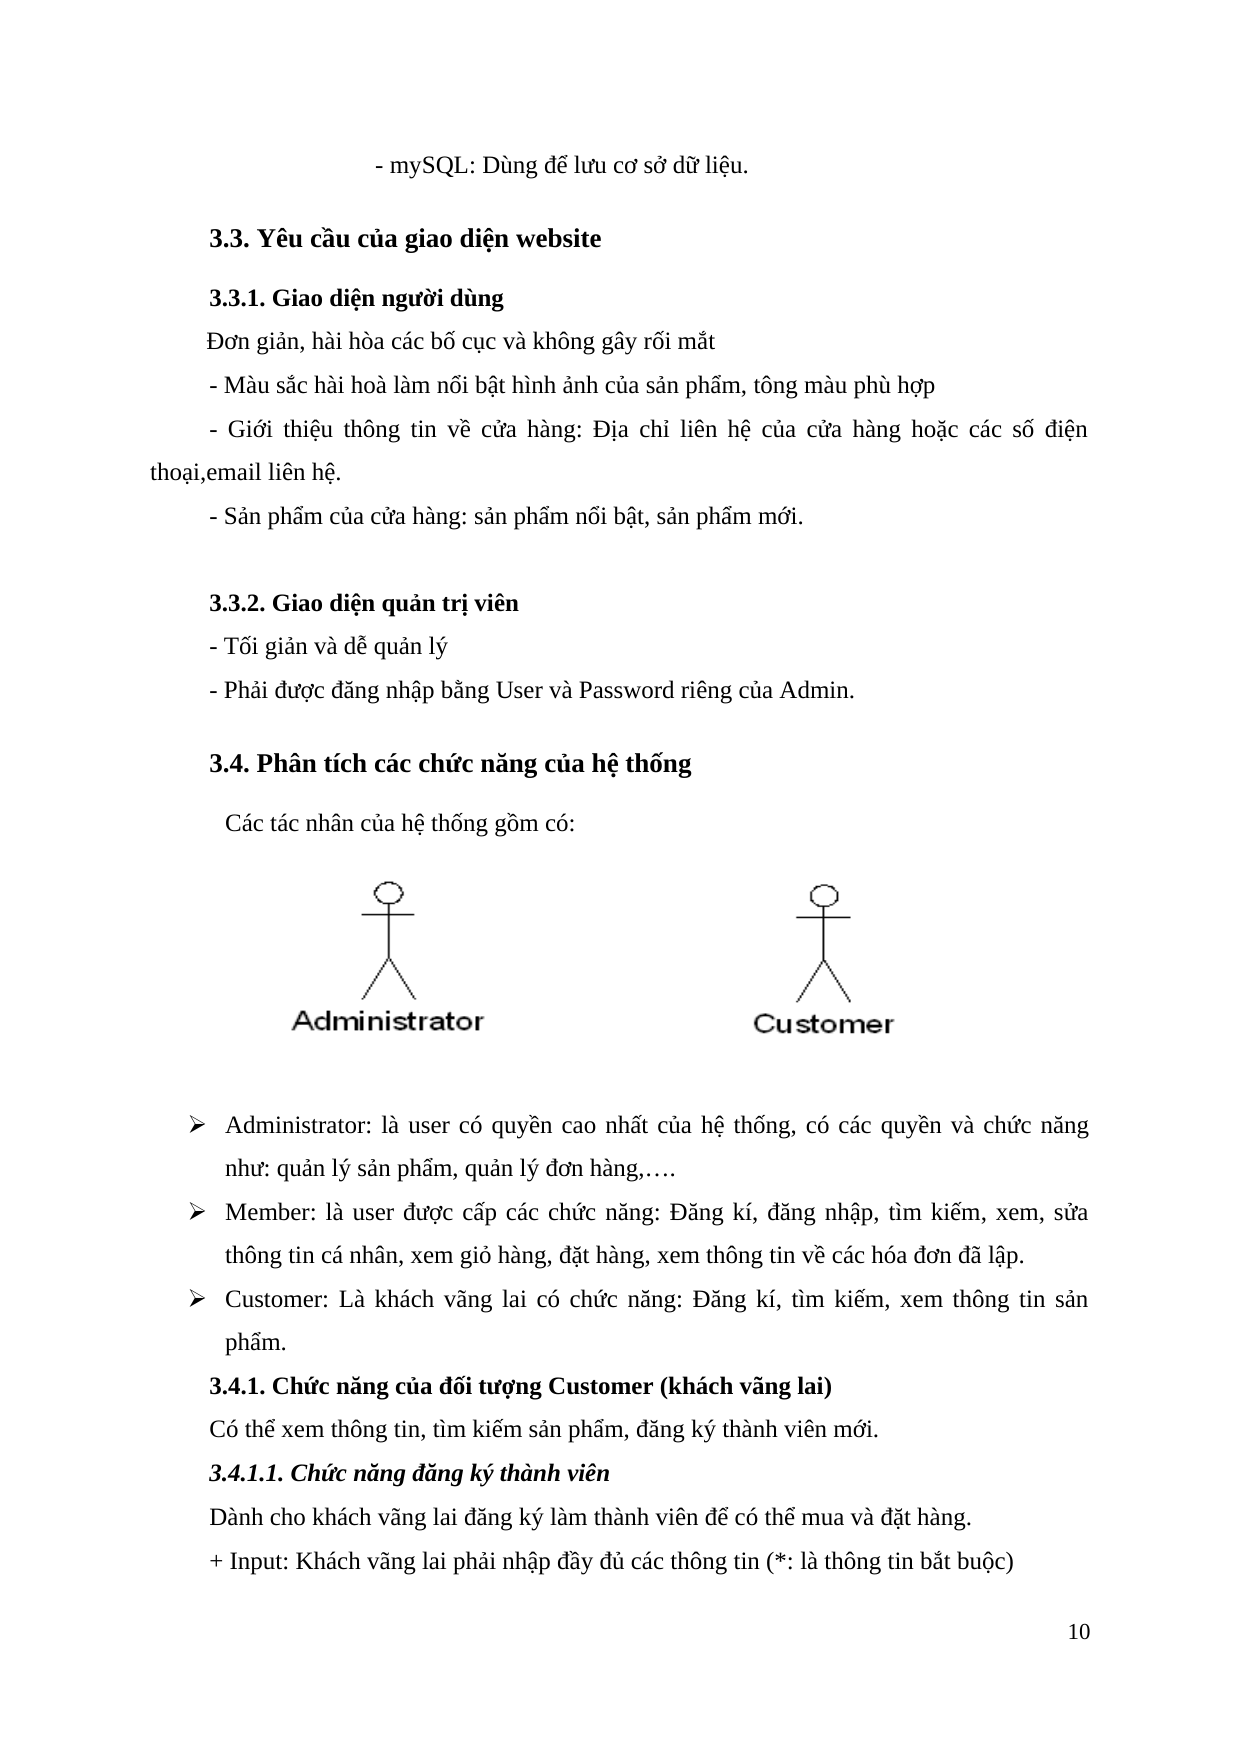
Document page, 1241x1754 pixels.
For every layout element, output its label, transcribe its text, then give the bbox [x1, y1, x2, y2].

text - Giới thiệu thông tin về cửa hàng: Địa chỉ liên hệ của cửa hàng hoặc các số điện thoại,email liên hệ. [150, 414, 1090, 486]
text - Phải được đăng nhập bằng User và Password riêng của Admin. [150, 675, 1090, 704]
text Các tác nhân của hệ thống gồm có: [150, 808, 1090, 836]
subtitle 3.4. Phân tích các chức năng của hệ thống [150, 747, 1090, 778]
picture [150, 851, 1091, 1067]
text 3.3.2. Giao diện quản trị viên [150, 588, 1090, 616]
list + Input: Khách vãng lai phải nhập đầy đủ các thông tin (*: là thông tin bắt buộc) [150, 1546, 1090, 1574]
subtitle 3.3. Yêu cầu của giao diện website [150, 222, 1090, 253]
text - Tối giản và dễ quản lý [150, 631, 1090, 660]
text - Màu sắc hài hoà làm nổi bật hình ảnh của sản phẩm, tông màu phù hợp [150, 370, 1090, 399]
text Đơn giản, hài hòa các bố cục và không gây rối mắt [150, 326, 1090, 355]
list Customer: Là khách vãng lai có chức năng: Đăng kí, tìm kiếm, xem thông tin sản phẩm. [187, 1284, 1090, 1356]
text 3.4.1. Chức năng của đối tượng Customer (khách vãng lai) [150, 1371, 1090, 1399]
text - Sản phẩm của cửa hàng: sản phẩm nổi bật, sản phẩm mới. [150, 501, 1090, 529]
text - mySQL: Dùng để lưu cơ sở dữ liệu. [375, 150, 1090, 179]
list Administrator: là user có quyền cao nhất của hệ thống, có các quyền và chức năng như: quản lý sản phẩm, quản lý đơn hàng,…. [187, 1110, 1090, 1182]
text 3.3.1. Giao diện người dùng [150, 283, 1090, 311]
text Dành cho khách vãng lai đăng ký làm thành viên để có thể mua và đặt hàng. [150, 1502, 1090, 1531]
list Member: là user được cấp các chức năng: Đăng kí, đăng nhập, tìm kiếm, xem, sửa thông tin cá nhân, xem giỏ hàng, đặt hàng, xem thông tin về các hóa đơn đã lập. [187, 1197, 1090, 1269]
text 3.4.1.1. Chức năng đăng ký thành viên [150, 1458, 1090, 1487]
text Có thể xem thông tin, tìm kiếm sản phẩm, đăng ký thành viên mới. [150, 1414, 1090, 1443]
